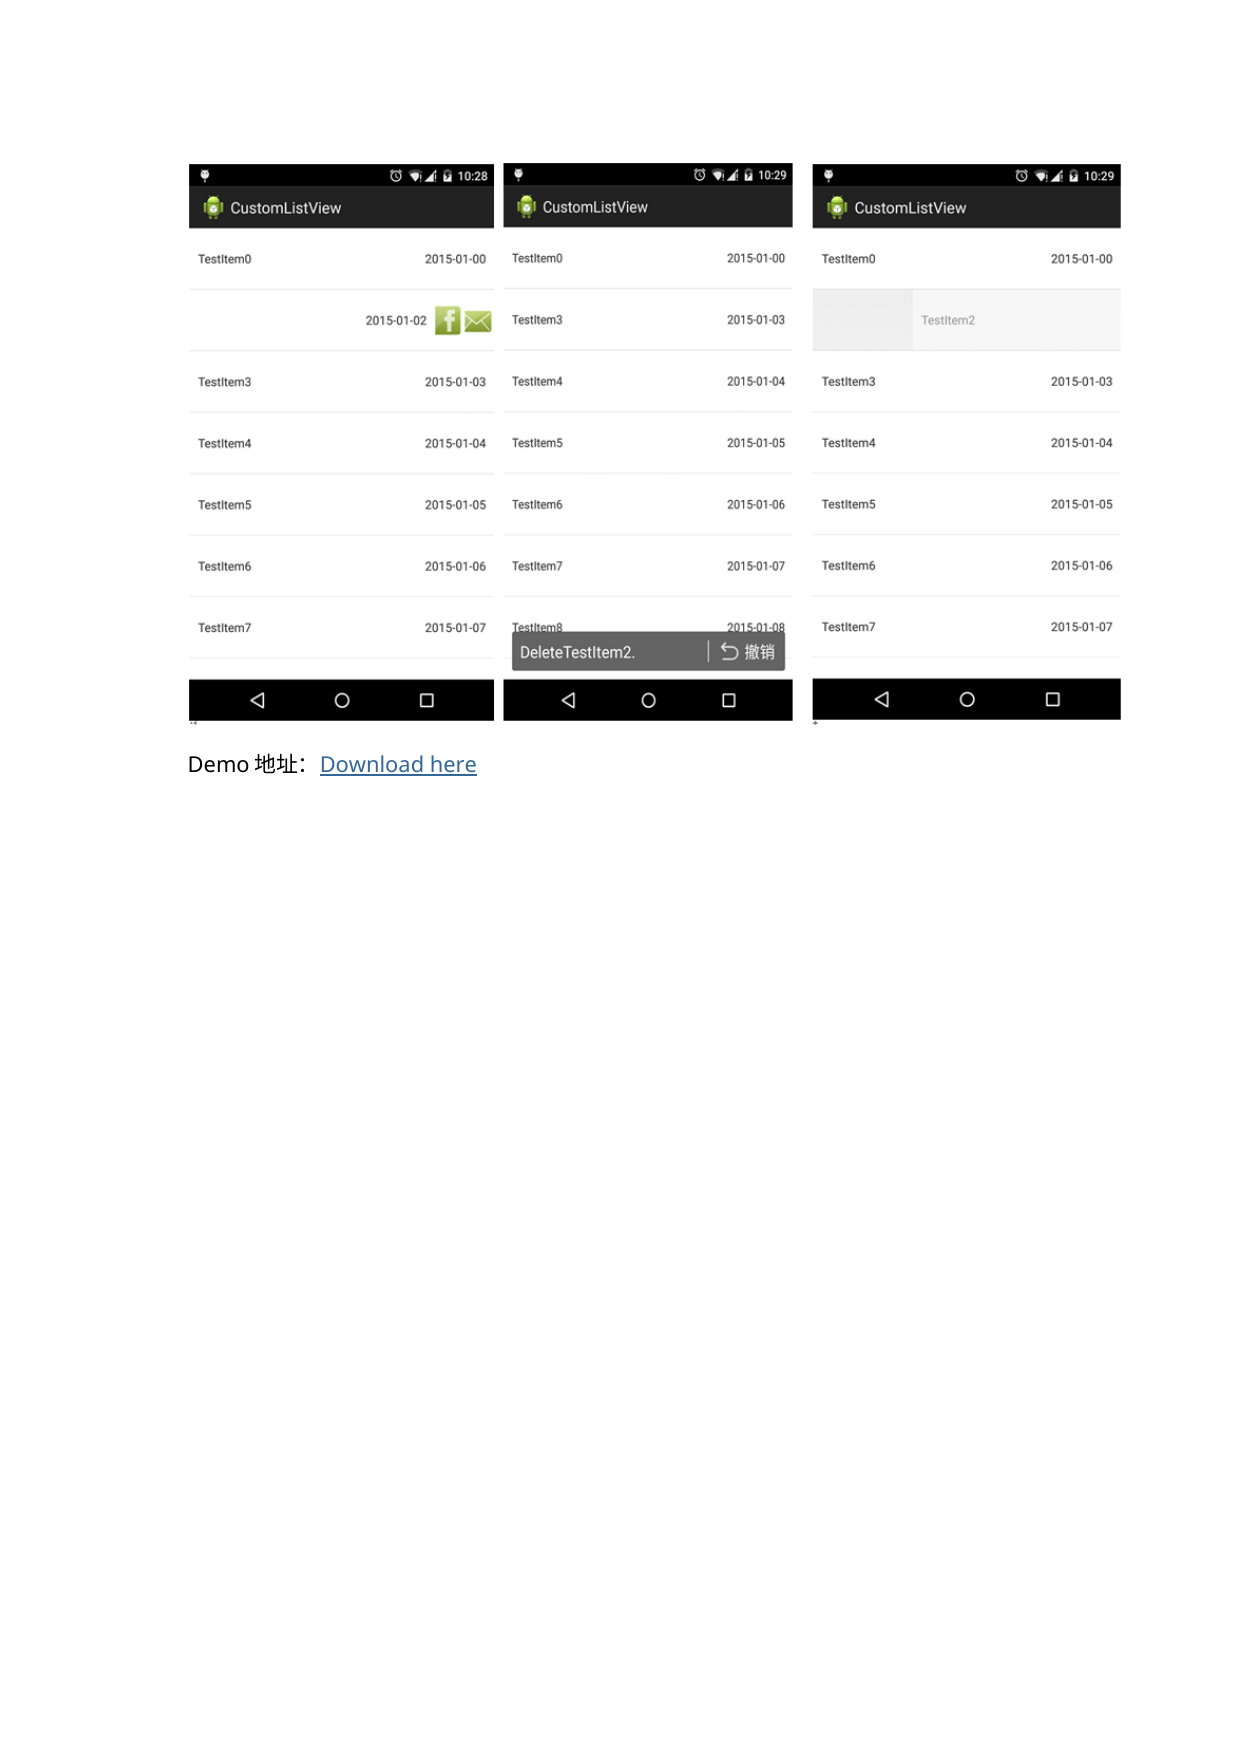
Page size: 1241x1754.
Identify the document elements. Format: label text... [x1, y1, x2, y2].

picture [187, 162, 1125, 725]
text CustomSwipeListView 支持左滑弹出自定义菜单，右滑删除且允许撤销，同时可以自定义滑动动画时间和滑动触发事件的时机等。 项目地址：https://github.com/xyczero/Android-CustomSwipeListView 效果图： Demo地址：Download here [187, 725, 1053, 779]
